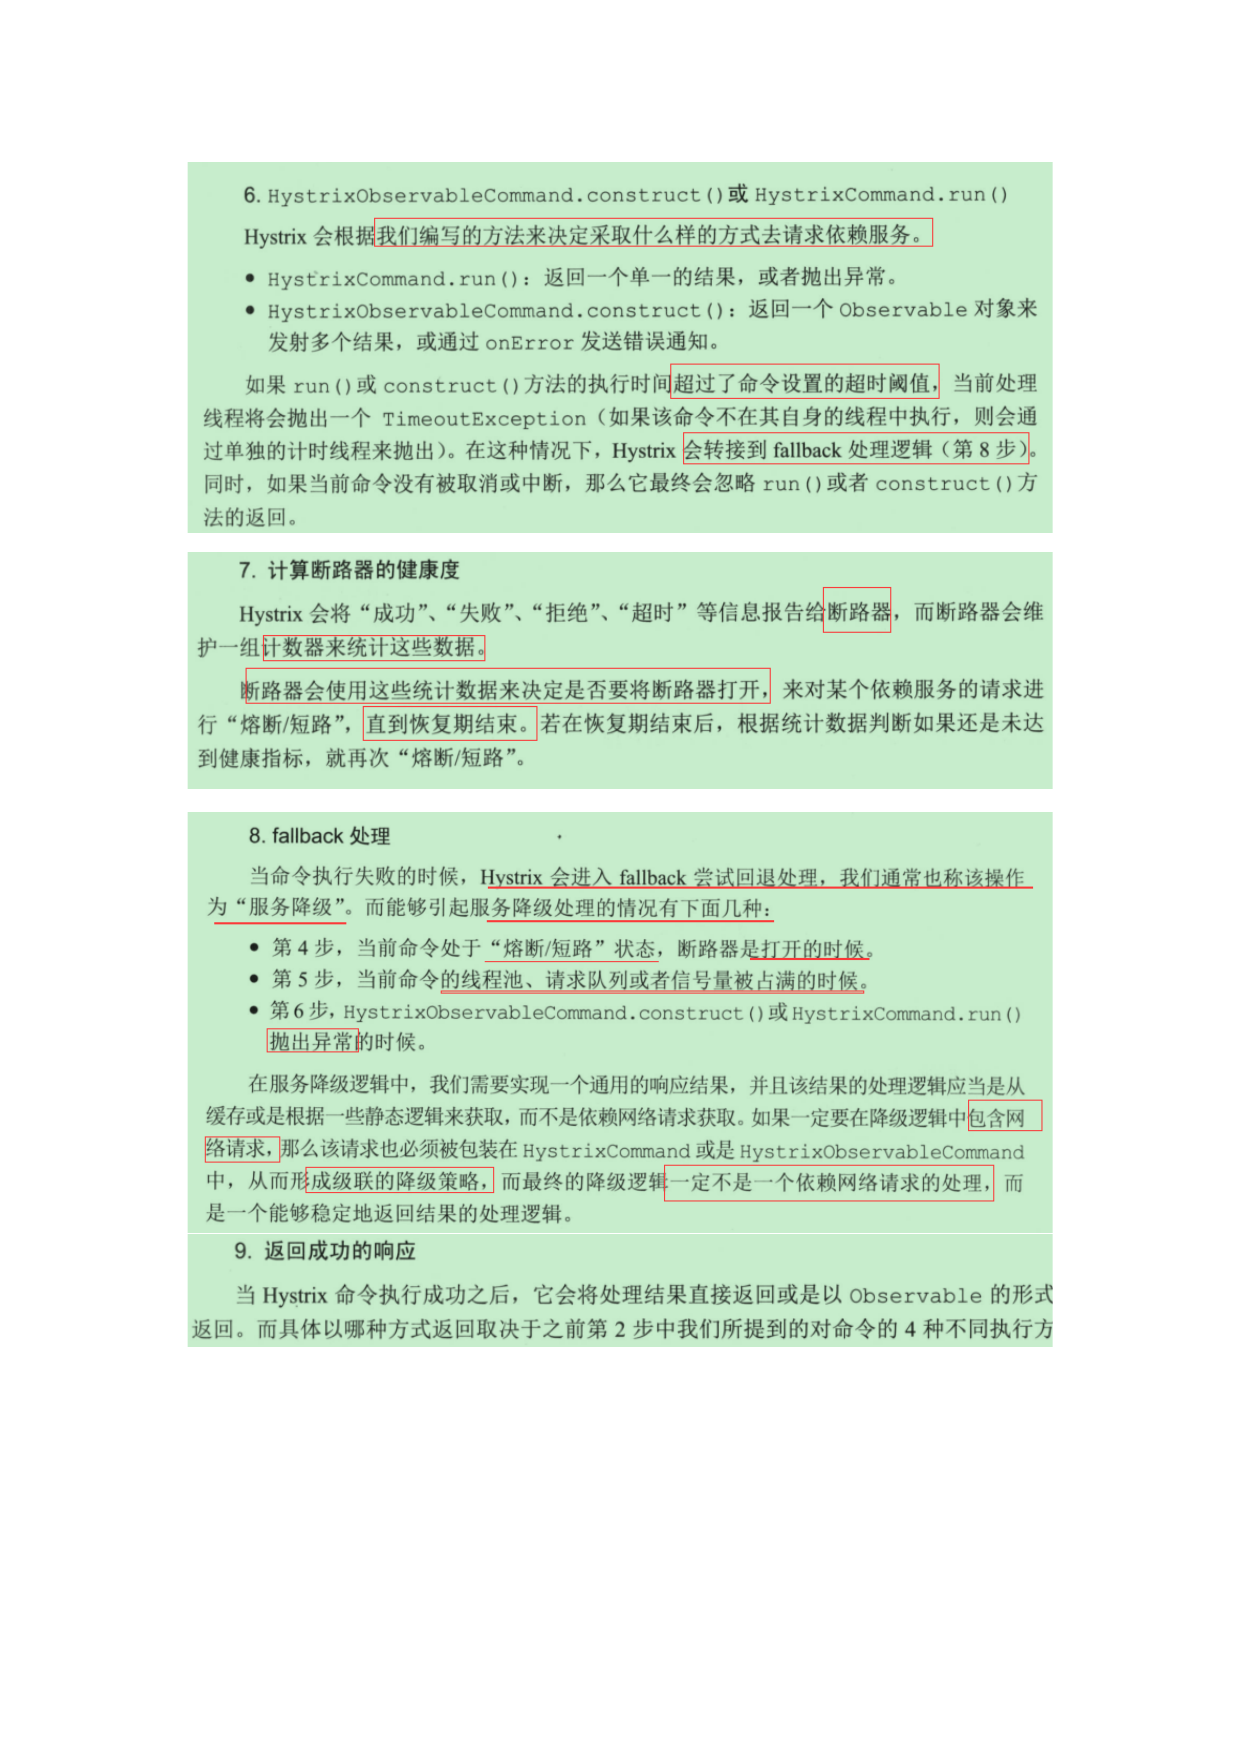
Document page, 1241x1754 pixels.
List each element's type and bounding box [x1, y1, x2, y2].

picture [187, 1234, 1053, 1347]
picture [187, 812, 1053, 1233]
picture [187, 552, 1053, 789]
picture [187, 162, 1053, 533]
